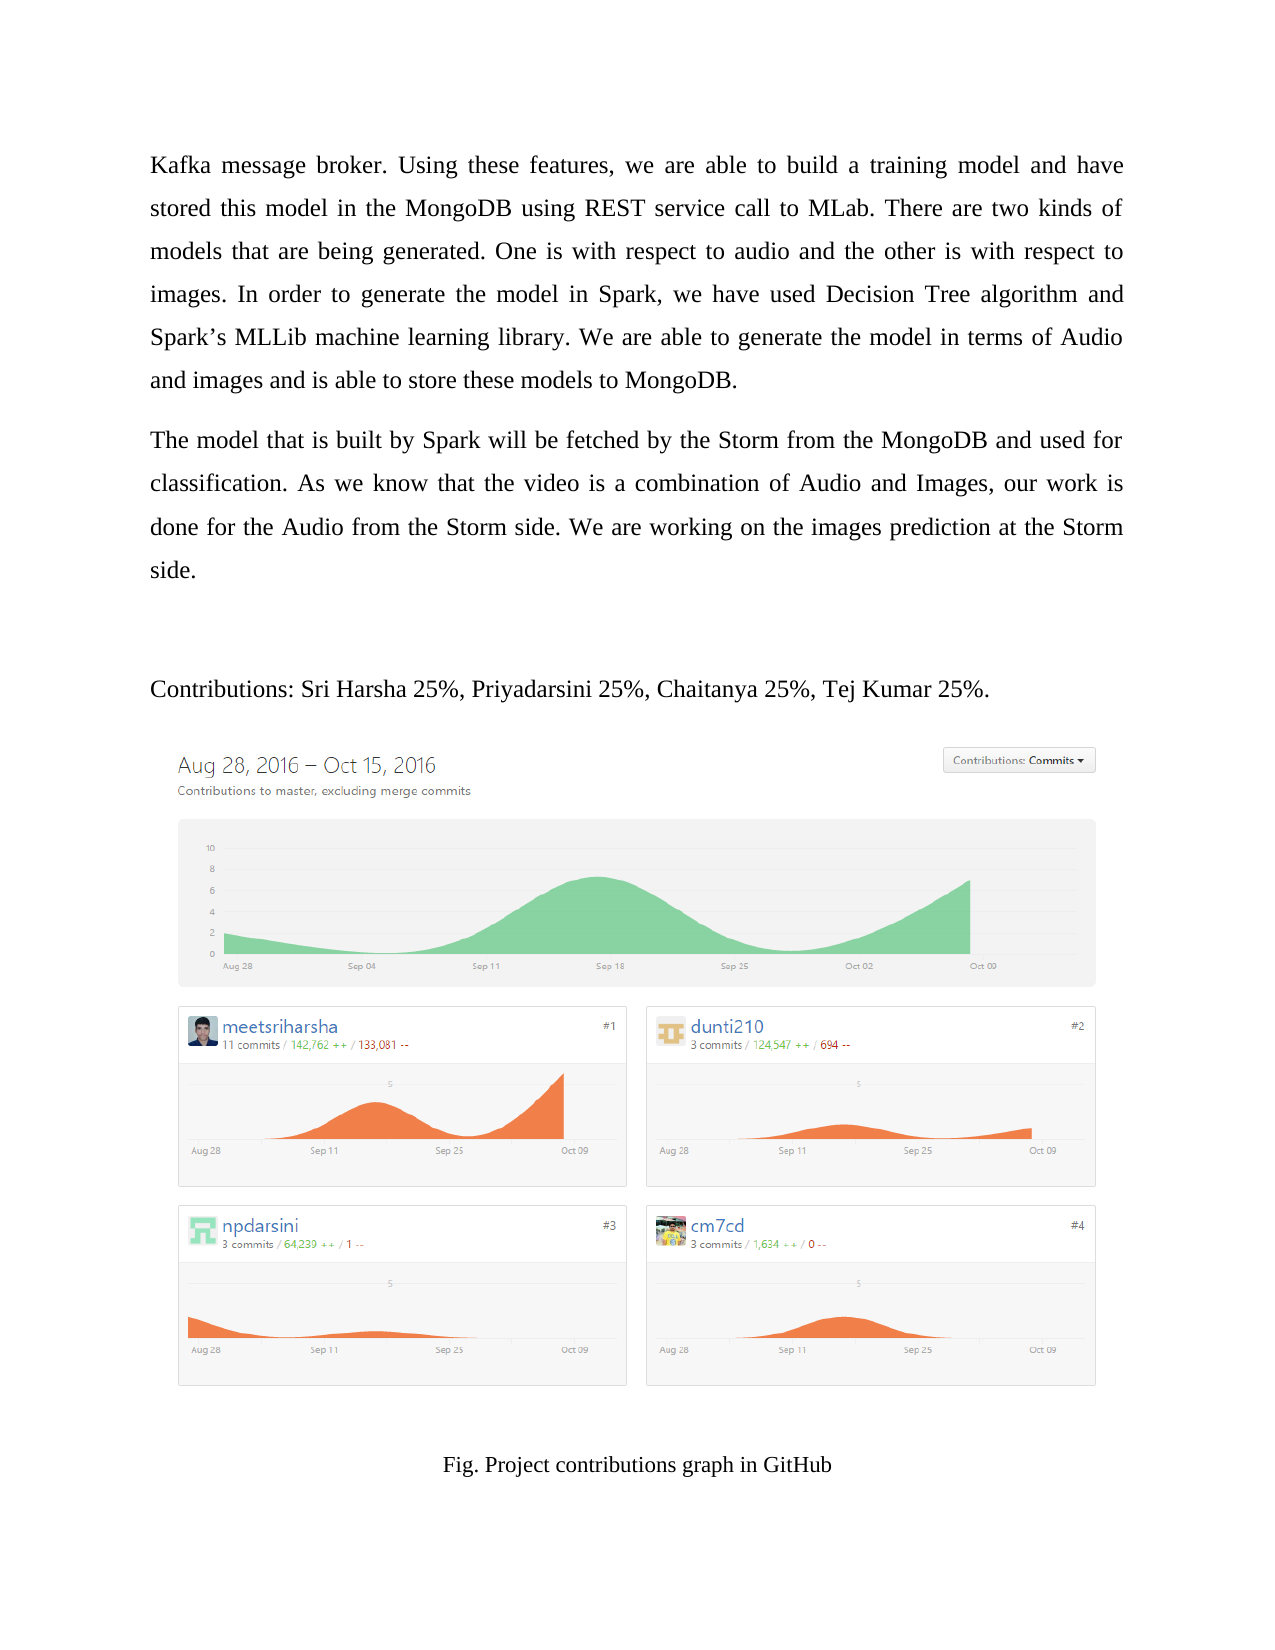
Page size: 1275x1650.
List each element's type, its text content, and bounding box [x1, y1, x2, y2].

text Fig. Project contributions graph in GitHub [150, 1452, 1125, 1478]
text Contributions: Sri Harsha 25%, Priyadarsini 25%, Chaitanya 25%, Tej Kumar 25%. [150, 674, 1125, 703]
text The model that is built by Spark will be fetched by the Storm from the MongoDB and used for classification. As we know that the video is a combination of Audio and Images, our work is done for the Audio from the Storm side. We are working on the images prediction at the Storm side. [150, 425, 1125, 583]
picture [150, 734, 1125, 1421]
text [150, 150, 1125, 394]
